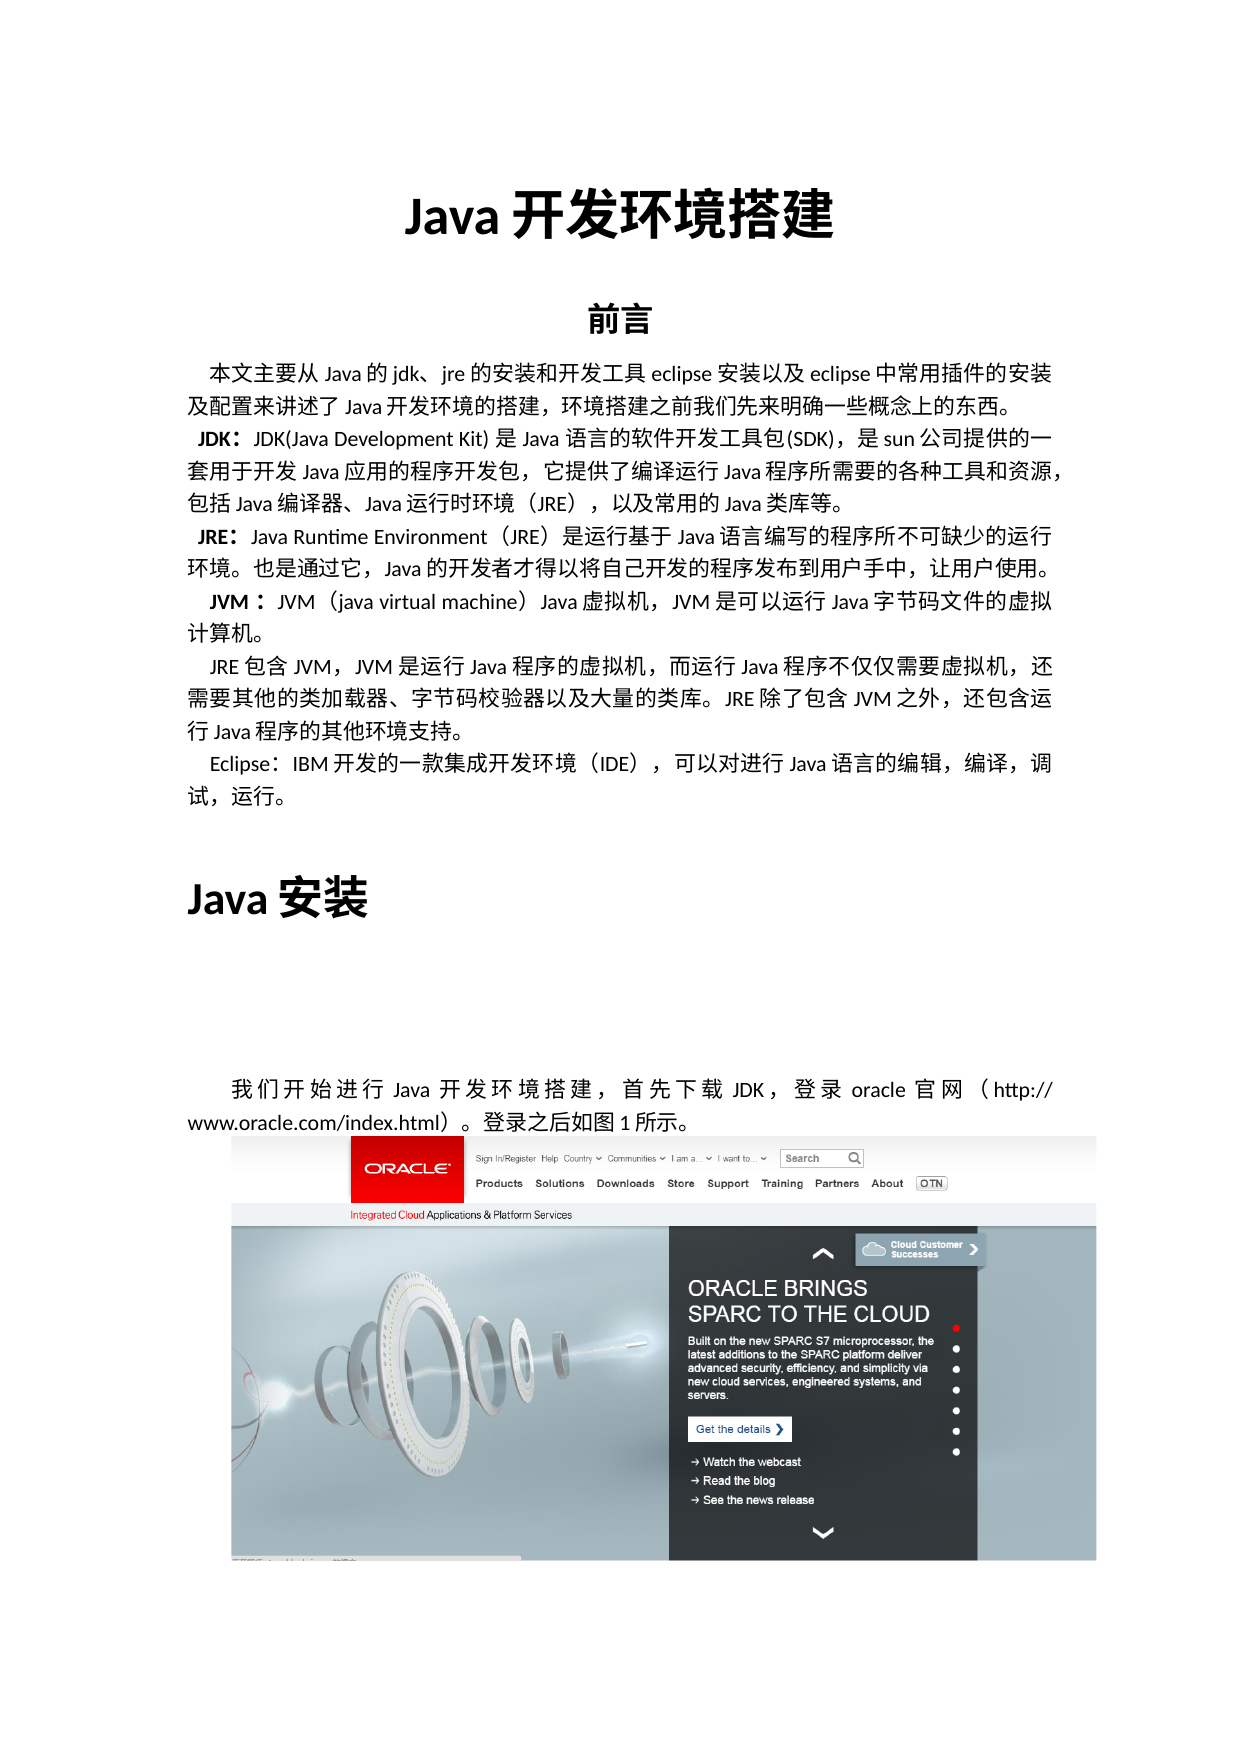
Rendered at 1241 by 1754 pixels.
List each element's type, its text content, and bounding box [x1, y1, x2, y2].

title 前言 [187, 284, 1053, 349]
text JVM ：JVM（java virtual machine）Java虚拟机，JVM是可以运行Java字节码文件的虚拟计算机。 [187, 583, 1053, 648]
text JDK：JDK(Java Development Kit) 是 Java 语言的软件开发工具包(SDK)，是sun公司提供的一套用于开发Java应用的程序开发包，它提供了编译运行Java程序所需要的各种工具和资源，包括Java编译器、Java运行时环境（JRE），以及常用的Java类库等。 [187, 421, 1053, 518]
text Eclipse：IBM开发的一款集成开发环境（IDE），可以对进行Java语言的编辑，编译，调试，运行。 [187, 746, 1053, 811]
text 我们开始进行Java开发环境搭建，首先下载JDK，登录oracle官网（http://www.oracle.com/index.html）。登录之后如图1所示。 [187, 1072, 1053, 1137]
text JRE包含JVM，JVM是运行Java程序的虚拟机，而运行Java程序不仅仅需要虚拟机，还需要其他的类加载器、字节码校验器以及大量的类库。JRE除了包含JVM之外，还包含运行Java程序的其他环境支持。 [187, 648, 1053, 746]
text Java开发环境搭建 [187, 162, 1053, 259]
text JRE：Java Runtime Environment（JRE）是运行基于Java语言编写的程序所不可缺少的运行环境。也是通过它，Java的开发者才得以将自己开发的程序发布到用户手中，让用户使用。 [187, 518, 1053, 583]
picture [231, 1136, 1097, 1561]
text 本文主要从Java的jdk、jre的安装和开发工具eclipse安装以及eclipse中常用插件的安装及配置来讲述了Java开发环境的搭建，环境搭建之前我们先来明确一些概念上的东西。 [187, 356, 1053, 421]
subtitle Java安装 [187, 846, 1053, 944]
